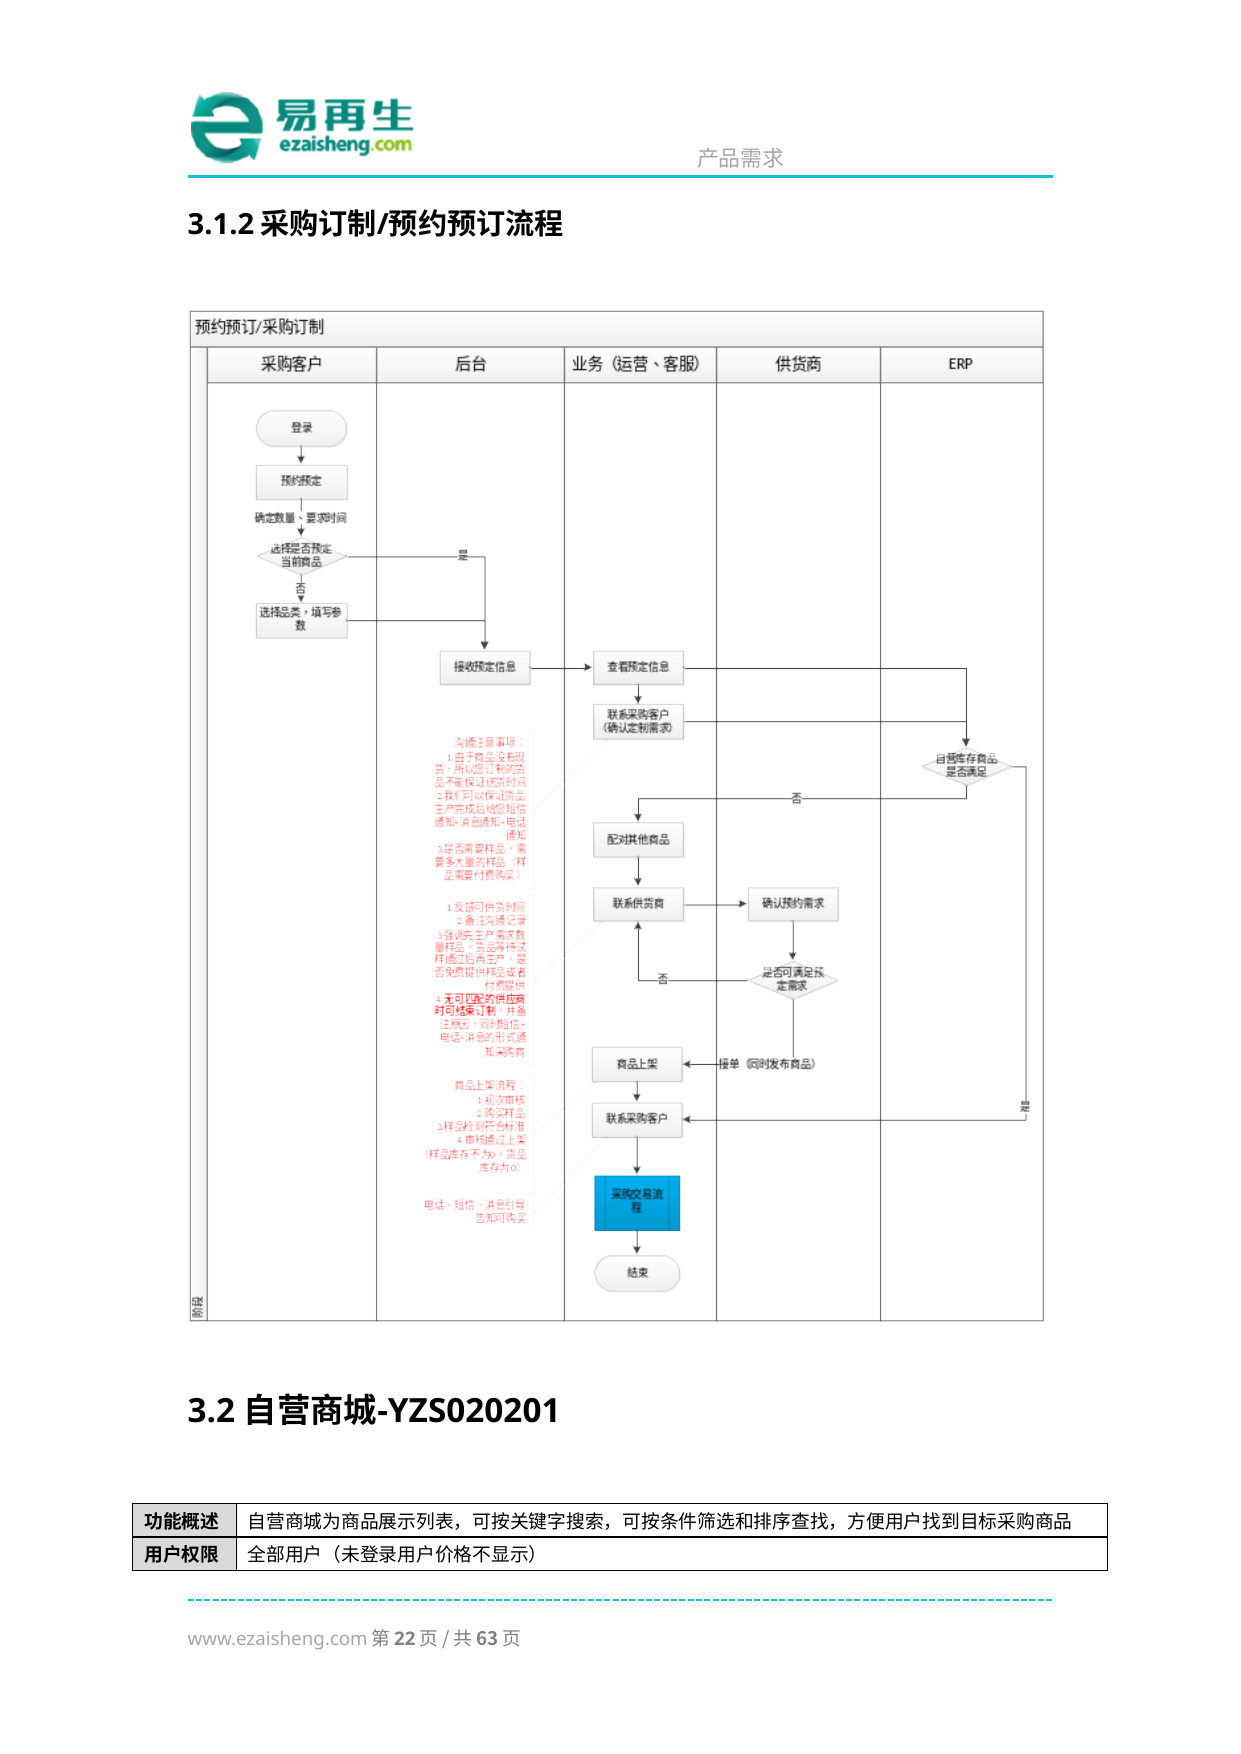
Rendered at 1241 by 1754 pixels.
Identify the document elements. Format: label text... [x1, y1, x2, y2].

picture [187, 88, 418, 167]
table_header 自营商城为商品展示列表，可按关键字搜索，可按条件筛选和排序查找，方便用户找到目标采购商品 [237, 1504, 1107, 1536]
table_cell 全部用户（未登录用户价格不显示） [237, 1538, 1107, 1570]
table_header 功能概述 [133, 1504, 236, 1536]
subtitle 3.1.2采购订制/预约预订流程 [187, 189, 1053, 254]
table_cell 用户权限 [133, 1538, 236, 1570]
subtitle 3.2 自营商城-YZS020201 [187, 1375, 1053, 1440]
